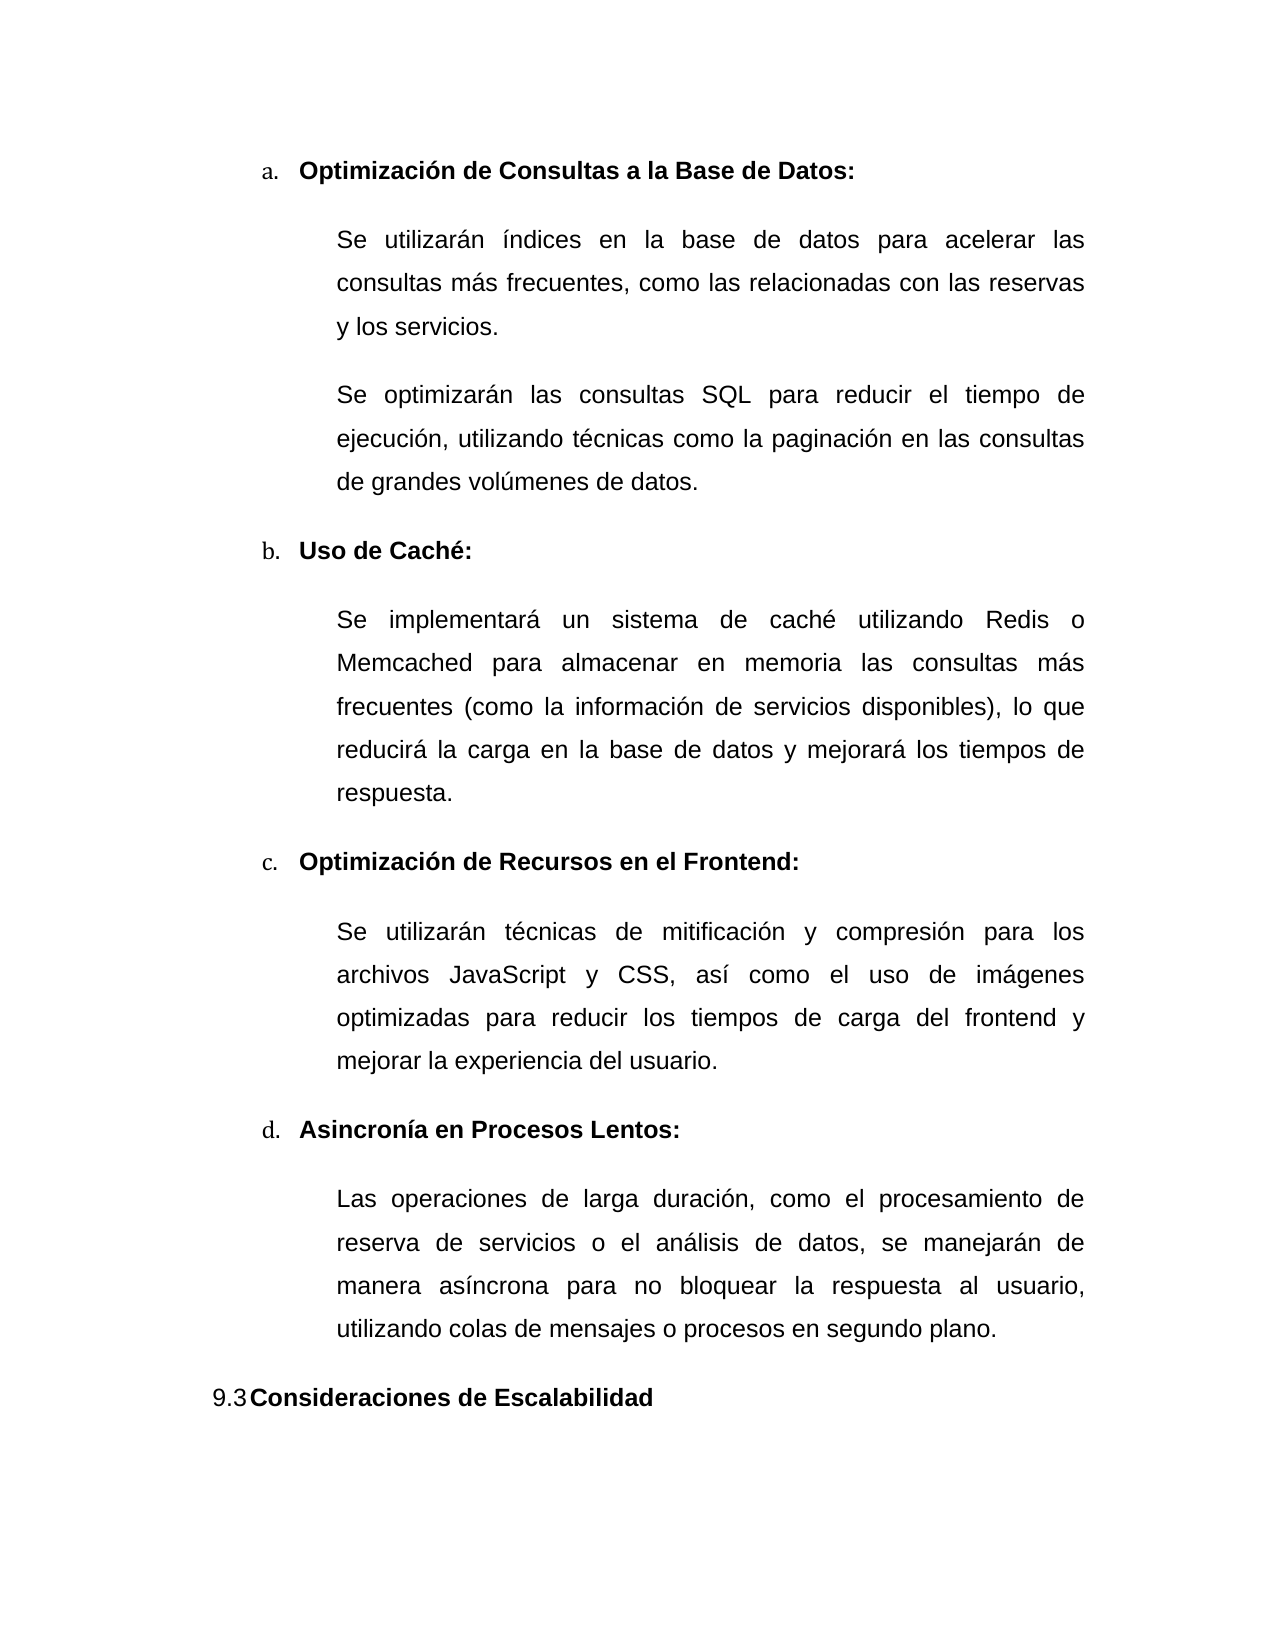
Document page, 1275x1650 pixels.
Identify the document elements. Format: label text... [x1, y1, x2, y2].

text Se implementará un sistema de caché utilizando Redis o Memcached para almacenar en memoria las consultas más frecuentes (como la información de servicios disponibles), lo que reducirá la carga en la base de datos y mejorará los tiempos de respuesta. [336, 605, 1086, 807]
text Se optimizarán las consultas SQL para reducir el tiempo de ejecución, utilizando técnicas como la paginación en las consultas de grandes volúmenes de datos. [336, 380, 1086, 495]
list Consideraciones de Escalabilidad [212, 1383, 1086, 1412]
text Se utilizarán índices en la base de datos para acelerar las consultas más frecuentes, como las relacionadas con las reservas y los servicios. [336, 225, 1086, 340]
text Se utilizarán técnicas de mitificación y compresión para los archivos JavaScript y CSS, así como el uso de imágenes optimizadas para reducir los tiempos de carga del frontend y mejorar la experiencia del usuario. [336, 916, 1086, 1074]
list Asincronía en Procesos Lentos: [261, 1115, 1086, 1144]
list Uso de Caché: [261, 536, 1086, 565]
text Las operaciones de larga duración, como el procesamiento de reserva de servicios o el análisis de datos, se manejarán de manera asíncrona para no bloquear la respuesta al usuario, utilizando colas de mensajes o procesos en segundo plano. [336, 1184, 1086, 1343]
list Optimización de Recursos en el Frontend: [261, 847, 1086, 876]
list Optimización de Consultas a la Base de Datos: [261, 156, 1086, 185]
